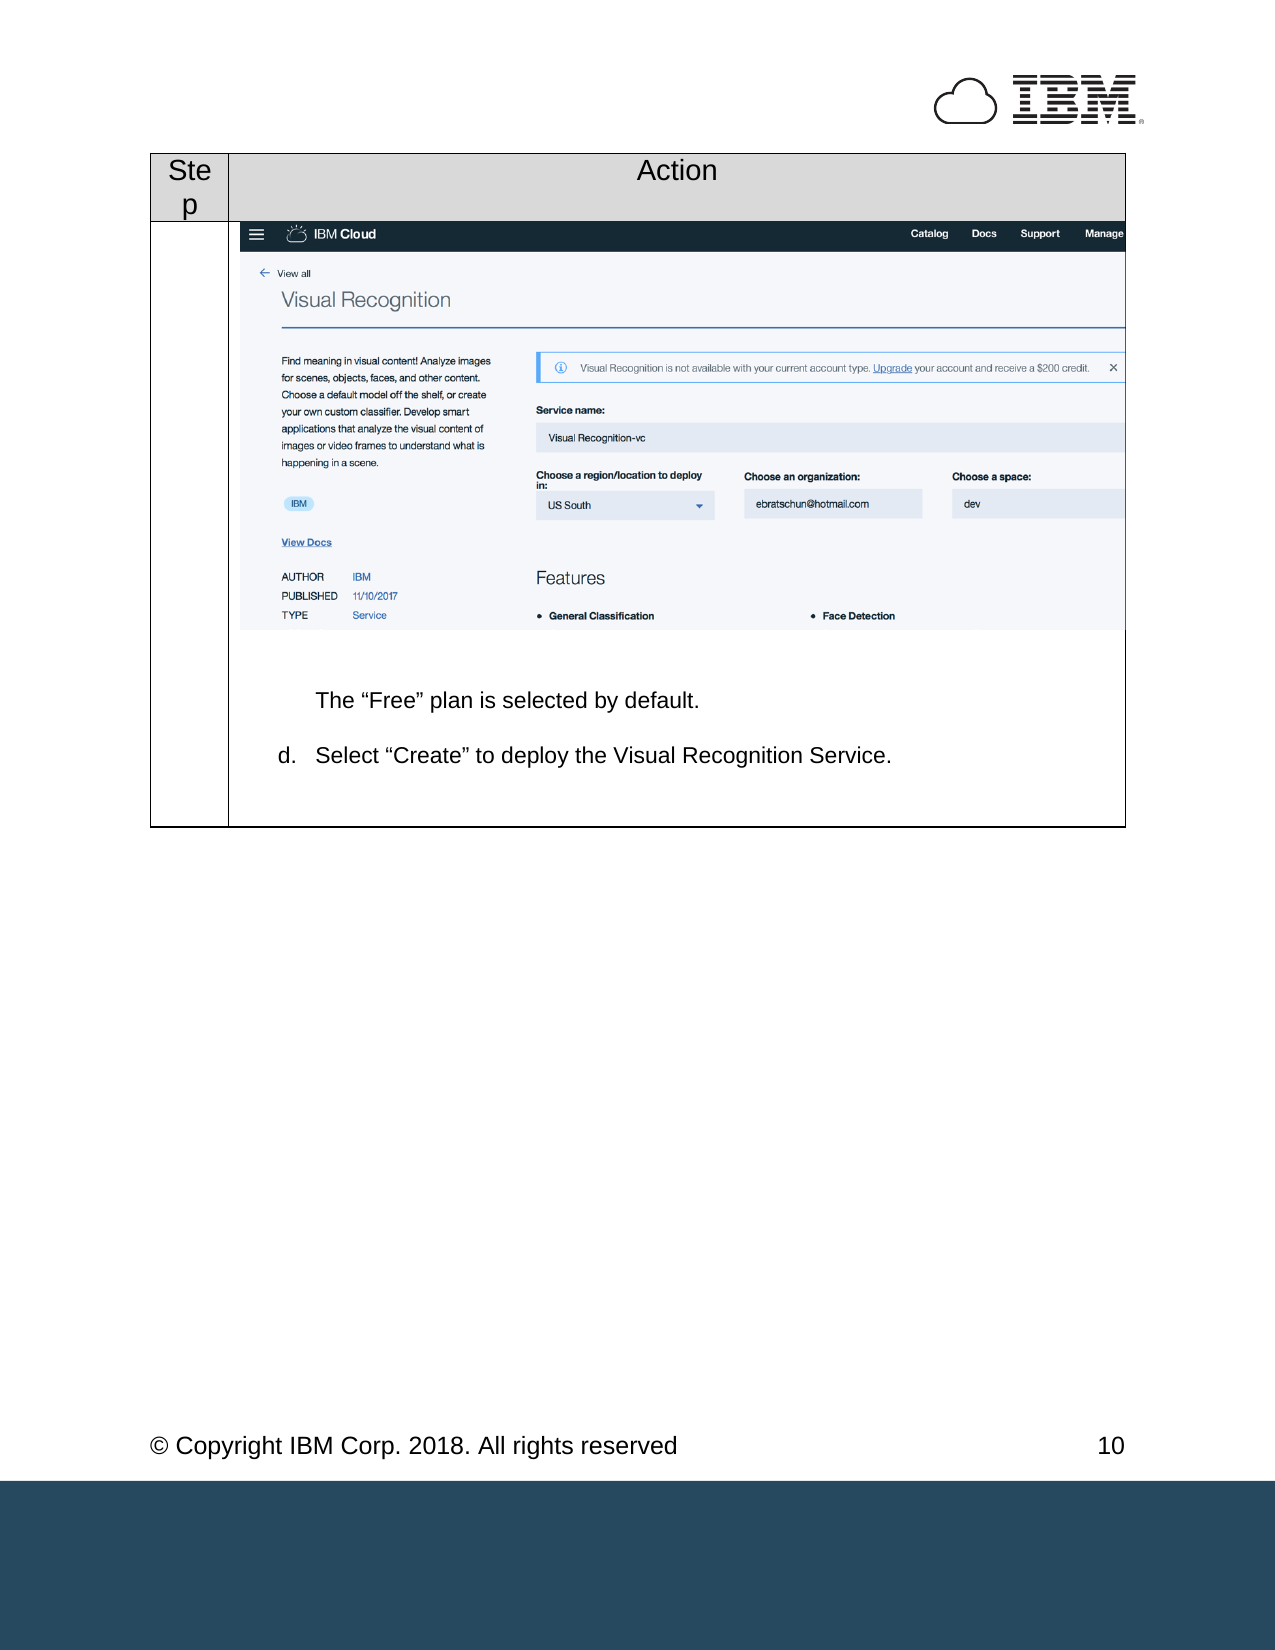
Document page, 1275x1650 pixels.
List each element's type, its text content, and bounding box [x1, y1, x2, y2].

picture [932, 76, 1000, 124]
table_header Step [151, 154, 228, 221]
table_cell 2 [151, 222, 228, 826]
picture [1013, 75, 1144, 124]
table_cell Launching a Service using IBM Cloud Let’s create our own service. Type into the search bar: “Visual Recognition” . Alternative way: In the Categories sections, select Watson, Visual Recognition Click on “Visual Recognition”. Type a Service name of your choice. This will be added to a list of your deployed services so it is helpful to use a descriptive title. (Ex. Visual Recognition Lab) The “Free” plan is selected by default. Select “Create” to deploy the Visual Recognition Service. This page indicated that the service had been created. Before we can get into the service, we need to get an API key by selecting “Service Credentials”. Select “New Credential” Expand the newly created credentials. Copy the api_key (part highlighted below) and save it in a notepad. You will need it later. Now that we have the key, Click the “Manage” tab to bring you back to the Visual Recognition homepage. [229, 222, 1125, 826]
table_header Action [229, 154, 1125, 221]
picture [240, 221, 1126, 630]
